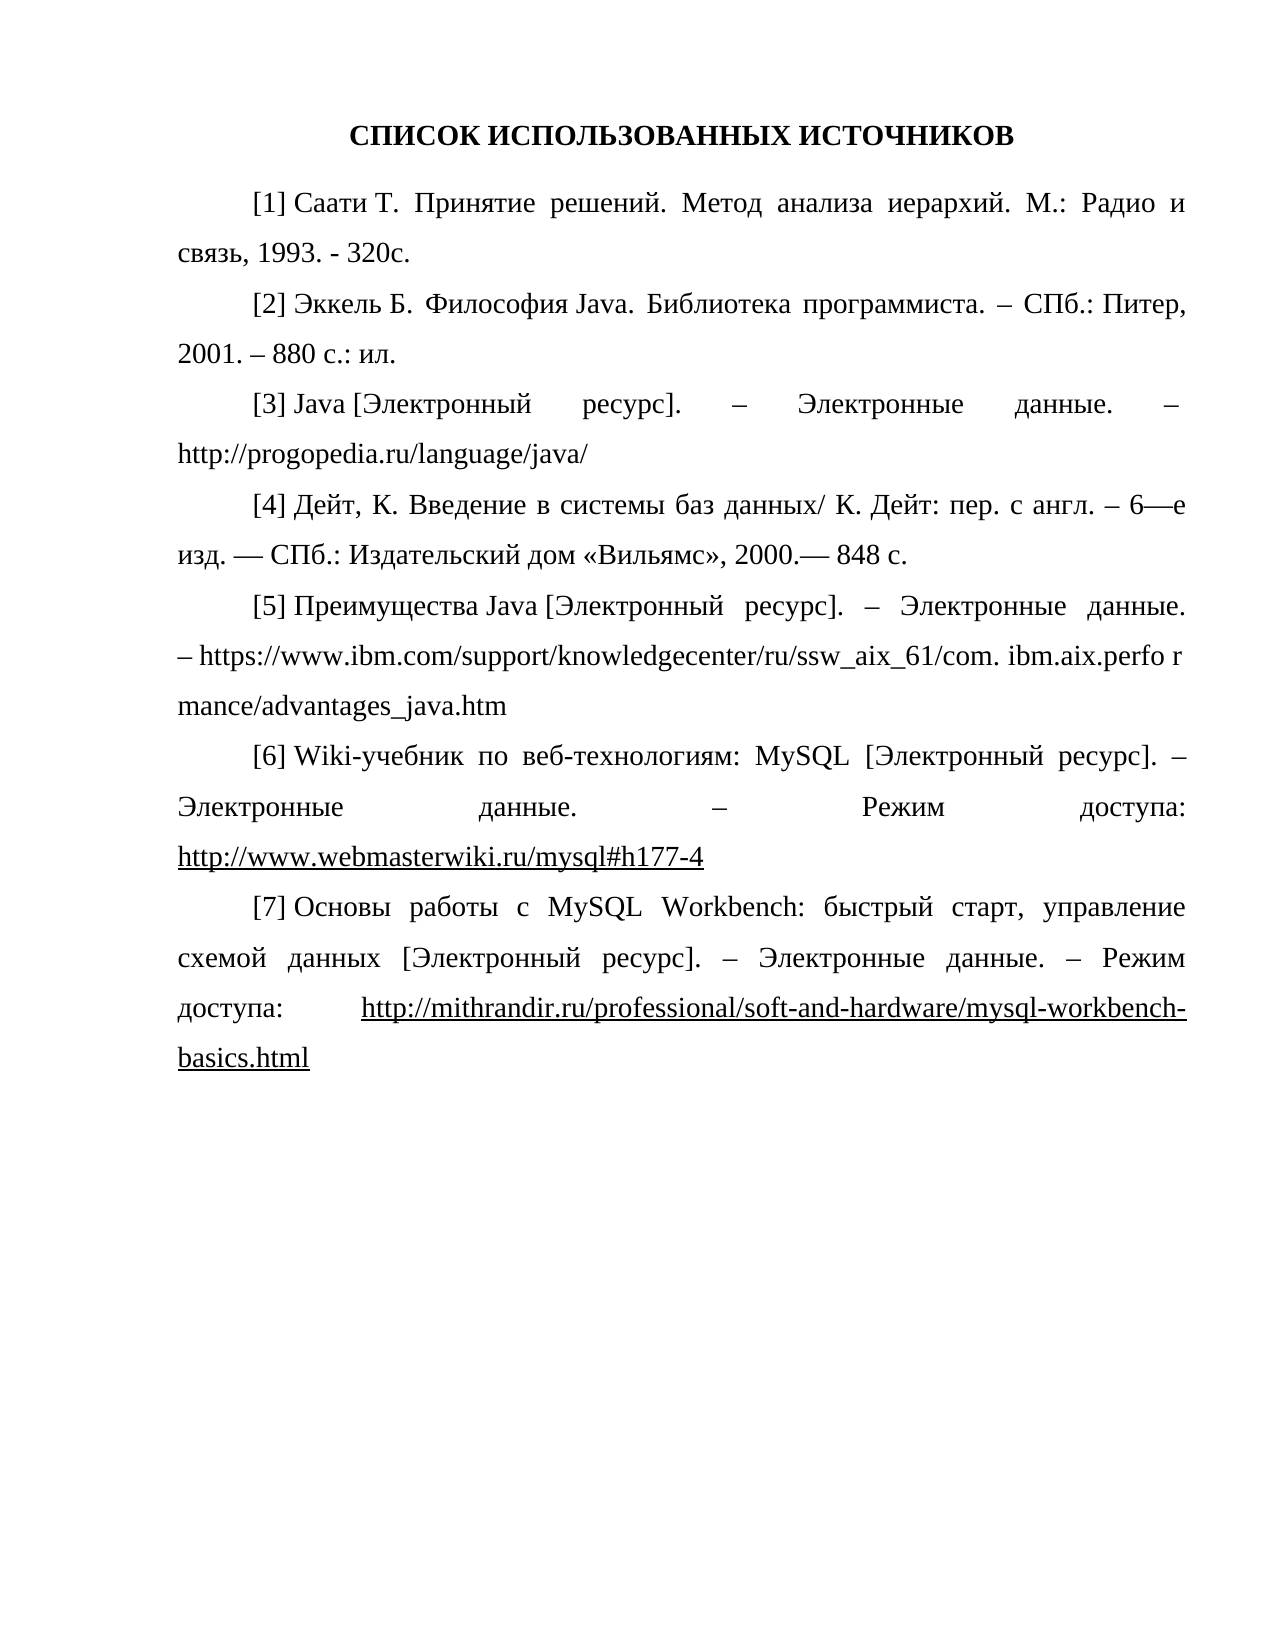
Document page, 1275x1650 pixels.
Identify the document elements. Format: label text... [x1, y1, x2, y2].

list Преимущества Java [Электронный ресурс]. – Электронные данные. – https://www.ibm.com/support/knowledgecenter/ru/ssw_aix_61/com. ibm.aix.perfo rmance/advantages_java.htm [177, 588, 1186, 722]
list Эккель Б. Философия Java. Библиотека программиста. – СПб.: Питер, 2001. – 880 с.: ил. [177, 286, 1186, 369]
list Java [Электронный ресурс]. – Электронные данные. – http://progopedia.ru/language/java/ [177, 386, 1186, 470]
list Wiki-учебник по веб-технологиям: MySQL [Электронный ресурс]. – Электронные данные. – Режим доступа: http://www.webmasterwiki.ru/mysql#h177-4 [177, 738, 1186, 873]
list Дейт, К. Введение в системы баз данных/ К. Дейт: пер. с англ. – 6—е изд. — СПб.: Издательский дом «Вильямс», 2000.— 848 с. [177, 487, 1186, 571]
list Основы работы с MySQL Workbench: быстрый старт, управление схемой данных [Электронный ресурс]. – Электронные данные. – Режим доступа: http://mithrandir.ru/professional/soft-and-hardware/mysql-workbench-basics.html [177, 889, 1186, 1074]
list Саати Т. Принятие решений. Метод анализа иерархий. М.: Радио и связь, 1993. - 320с. [177, 185, 1186, 269]
text СПИСОК ИСПОЛЬЗОВАННЫХ ИСТОЧНИКОВ [177, 118, 1186, 152]
